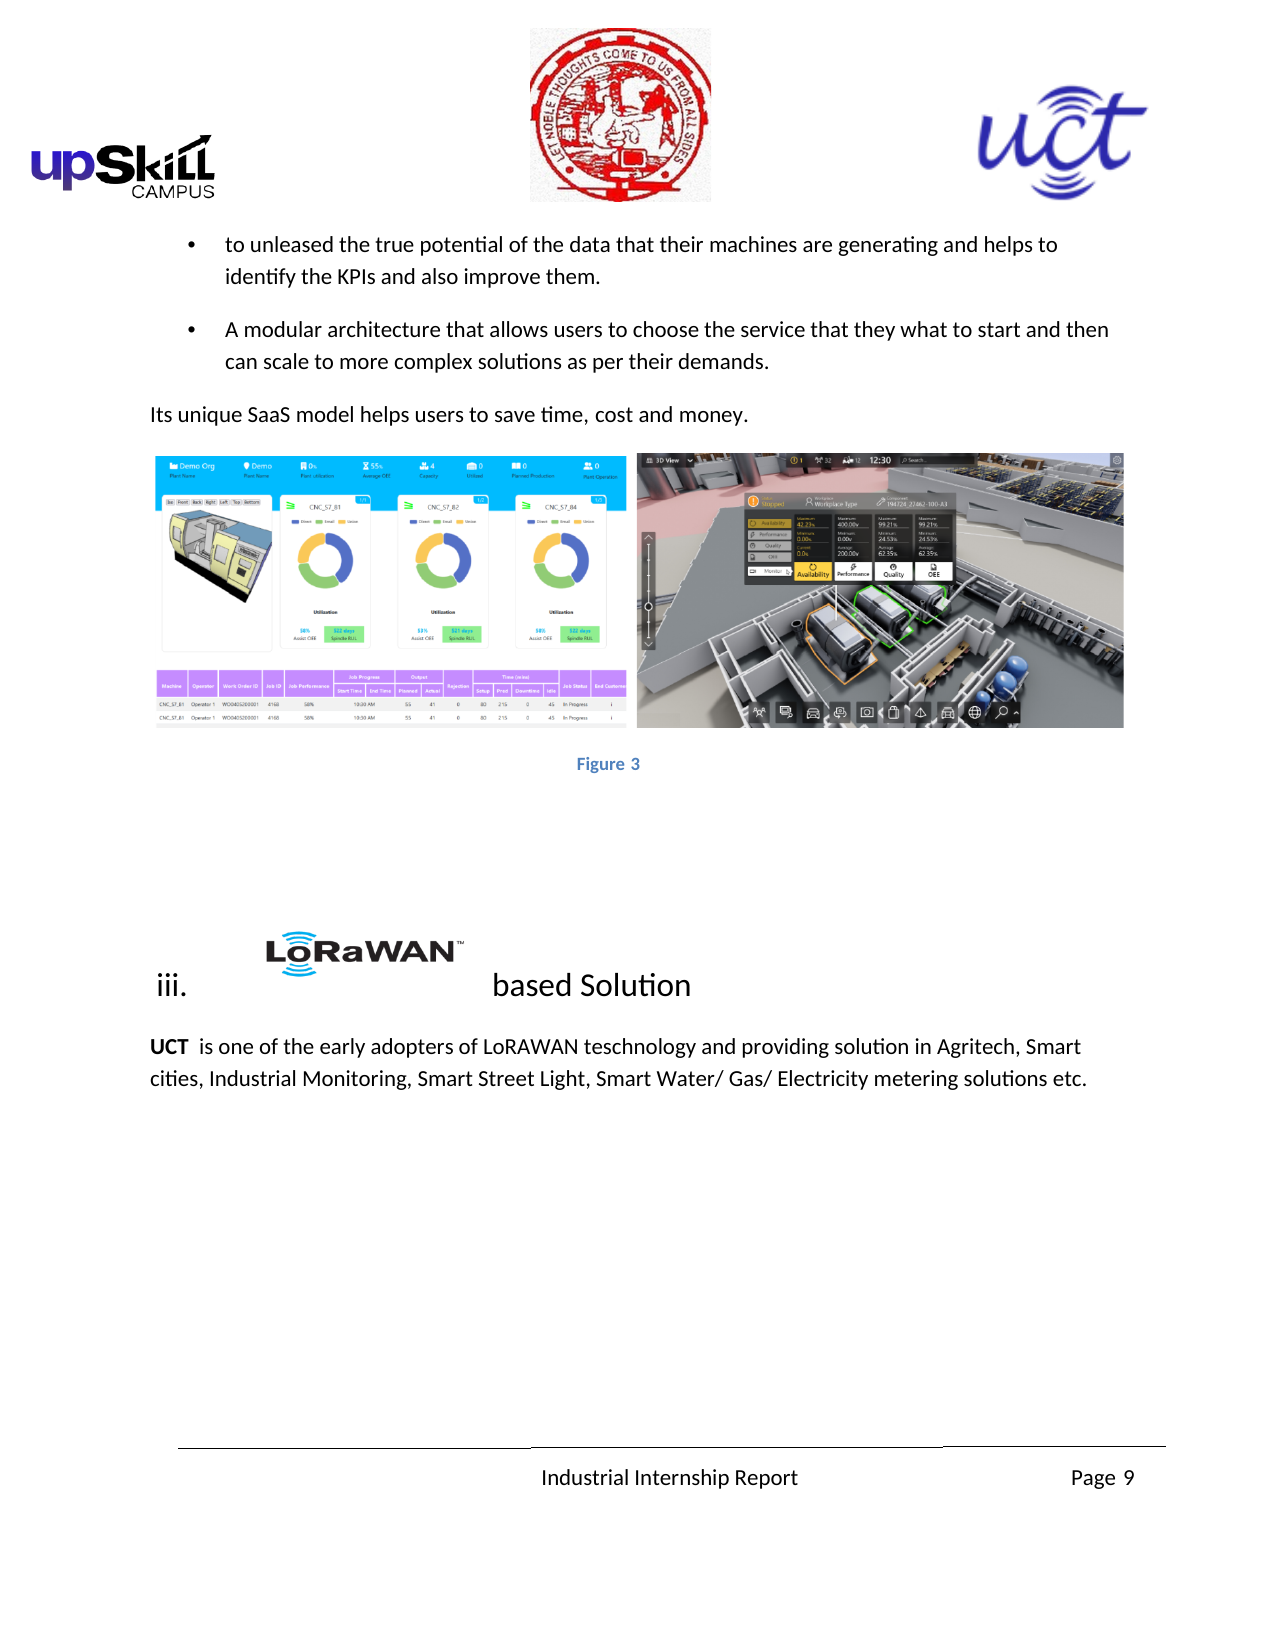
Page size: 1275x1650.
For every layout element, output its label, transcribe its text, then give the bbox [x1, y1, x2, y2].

picture [225, 902, 492, 997]
list to unleased the true potential of the data that their machines are generating and helps to identify the KPIs and also improve them. [187, 230, 1134, 290]
list A modular architecture that allows users to choose the service that they what to start and then can scale to more complex solutions as per their demands. [187, 315, 1134, 375]
picture [420, 463, 428, 469]
picture [530, 28, 712, 202]
text UCT is one of the early adopters of LoRAWAN teschnology and providing solution in Agritech, Smart cities, Industrial Monitoring, Smart Street Light, Smart Water/ Gas/ Electricity metering solutions etc. [150, 1032, 1134, 1092]
picture [584, 463, 592, 469]
picture [155, 495, 627, 728]
picture [512, 463, 520, 468]
picture [636, 453, 1124, 728]
text Its unique SaaS model helps users to save time, cost and money. [150, 400, 1134, 428]
picture [975, 76, 1154, 202]
picture [467, 463, 476, 469]
picture [0, 122, 246, 202]
